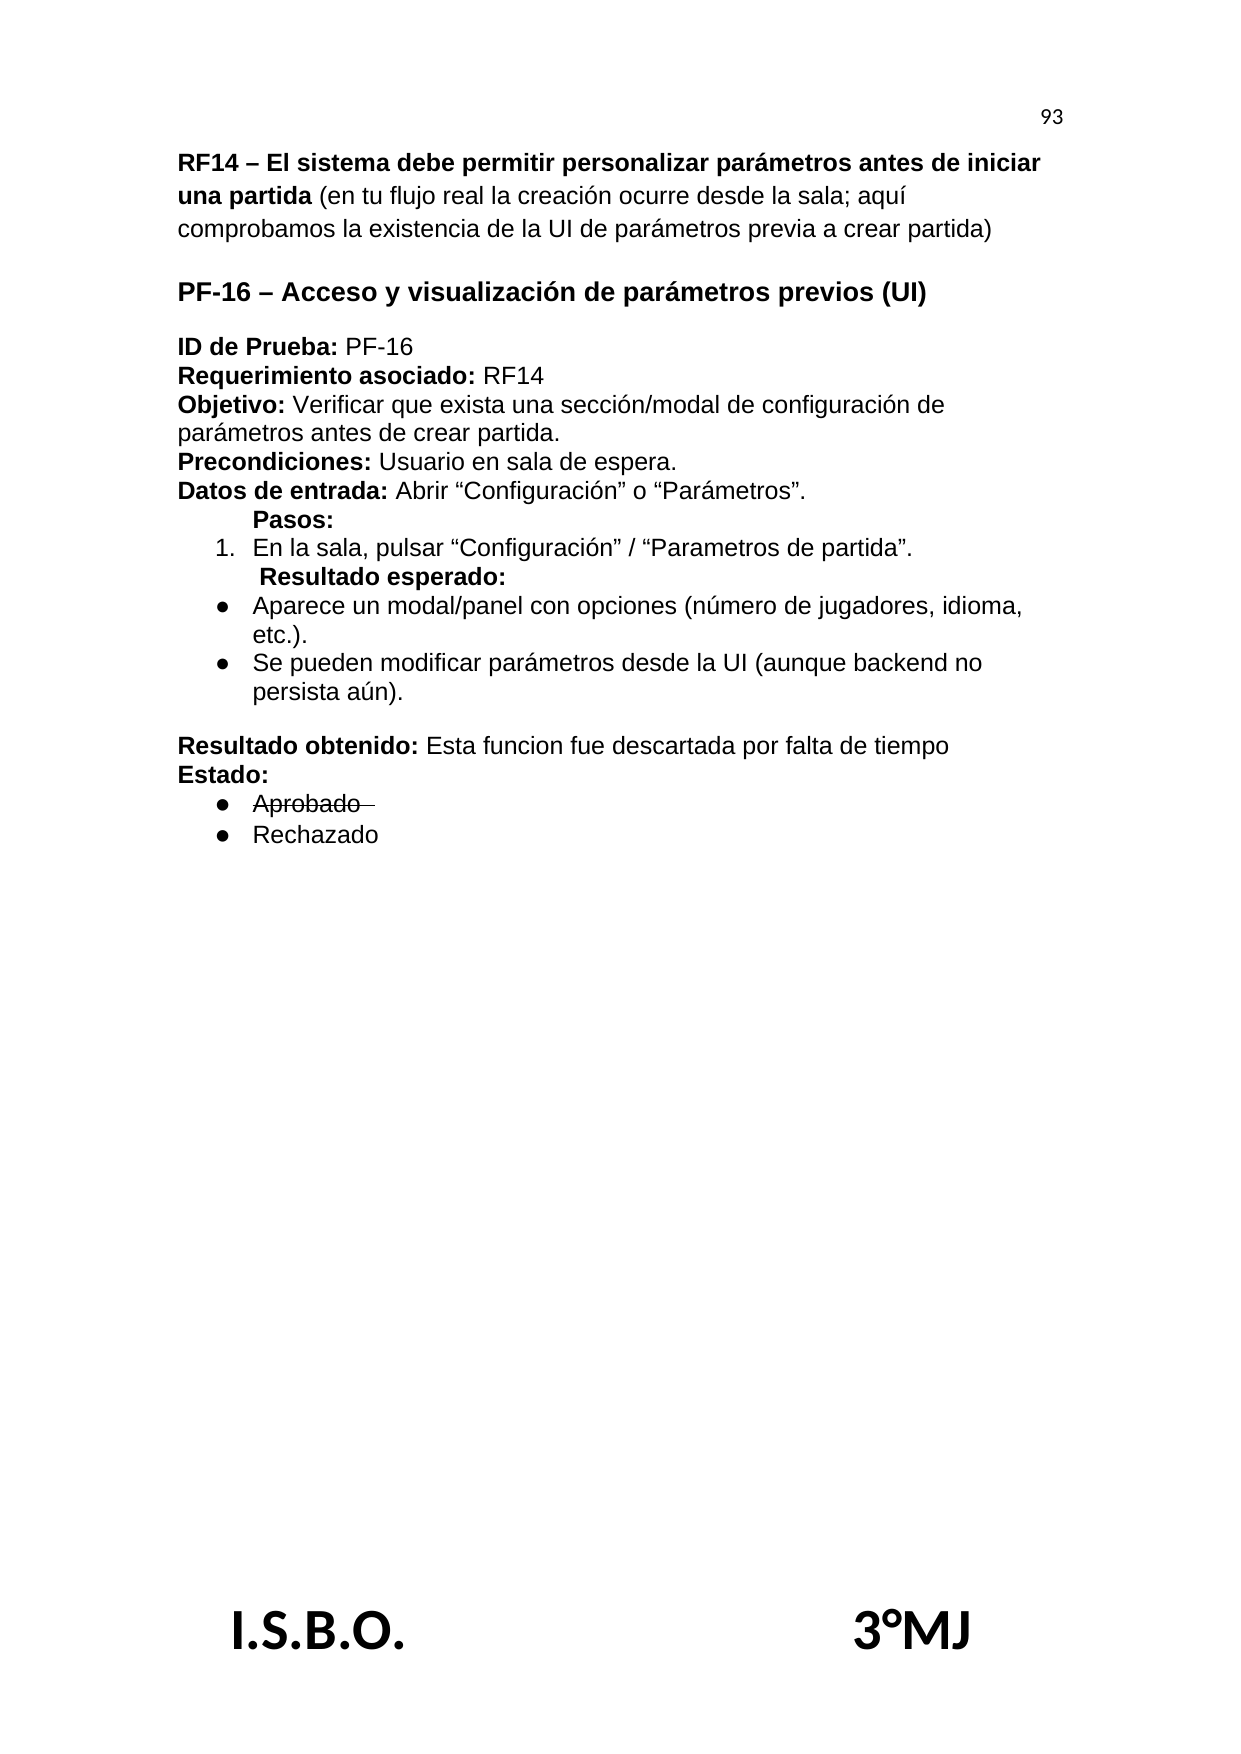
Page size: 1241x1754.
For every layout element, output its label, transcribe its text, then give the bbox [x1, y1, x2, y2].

text Resultado obtenido: Esta funcion fue descartada por falta de tiempo Estado: [177, 731, 1063, 788]
list Aparece un modal/panel con opciones (número de jugadores, idioma, etc.). [215, 591, 1063, 648]
list En la sala, pulsar “Configuración” / “Parametros de partida”. Resultado esperado: [215, 533, 1063, 591]
list Rechazado [215, 819, 1063, 849]
subtitle PF-16 – Acceso y visualización de parámetros previos (UI) [177, 276, 1063, 307]
list Se pueden modificar parámetros desde la UI (aunque backend no persista aún). [215, 648, 1063, 706]
text ID de Prueba: PF-16 Requerimiento asociado: RF14 Objetivo: Verificar que exista una sección/modal de configuración de parámetros antes de crear partida. Precondiciones: Usuario en sala de espera. Datos de entrada: Abrir “Configuración” o “Parámetros”. Pasos: [177, 332, 1063, 533]
text RF14 – El sistema debe permitir personalizar parámetros antes de iniciar una partida (en tu flujo real la creación ocurre desde la sala; aquí comprobamos la existencia de la UI de parámetros previa a crear partida) [177, 148, 1063, 242]
list Aprobado [215, 788, 1063, 819]
